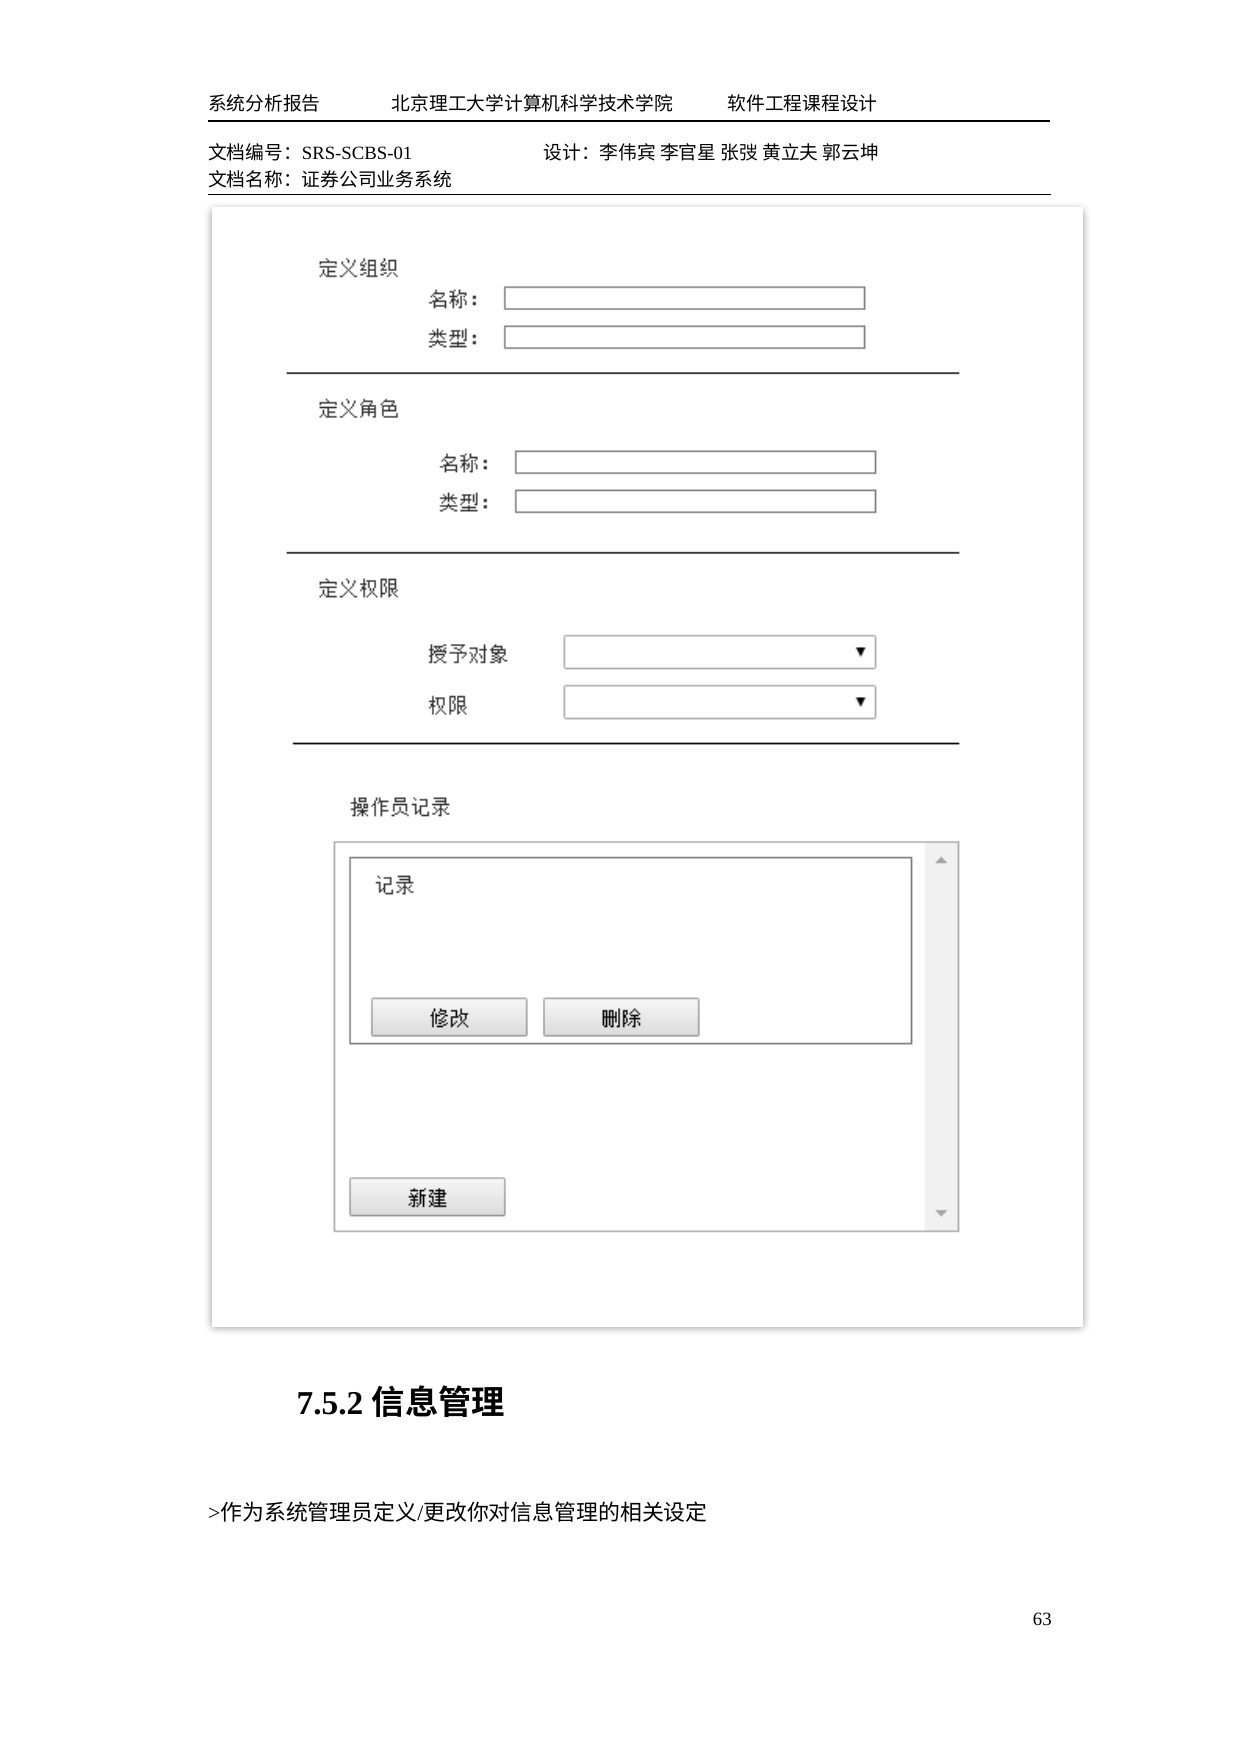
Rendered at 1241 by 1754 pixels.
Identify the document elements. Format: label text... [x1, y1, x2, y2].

picture [227, 221, 1069, 1312]
subtitle 7.5.2 信息管理 [208, 1367, 1051, 1432]
text >作为系统管理员定义/更改你对信息管理的相关设定 [208, 1494, 1051, 1527]
